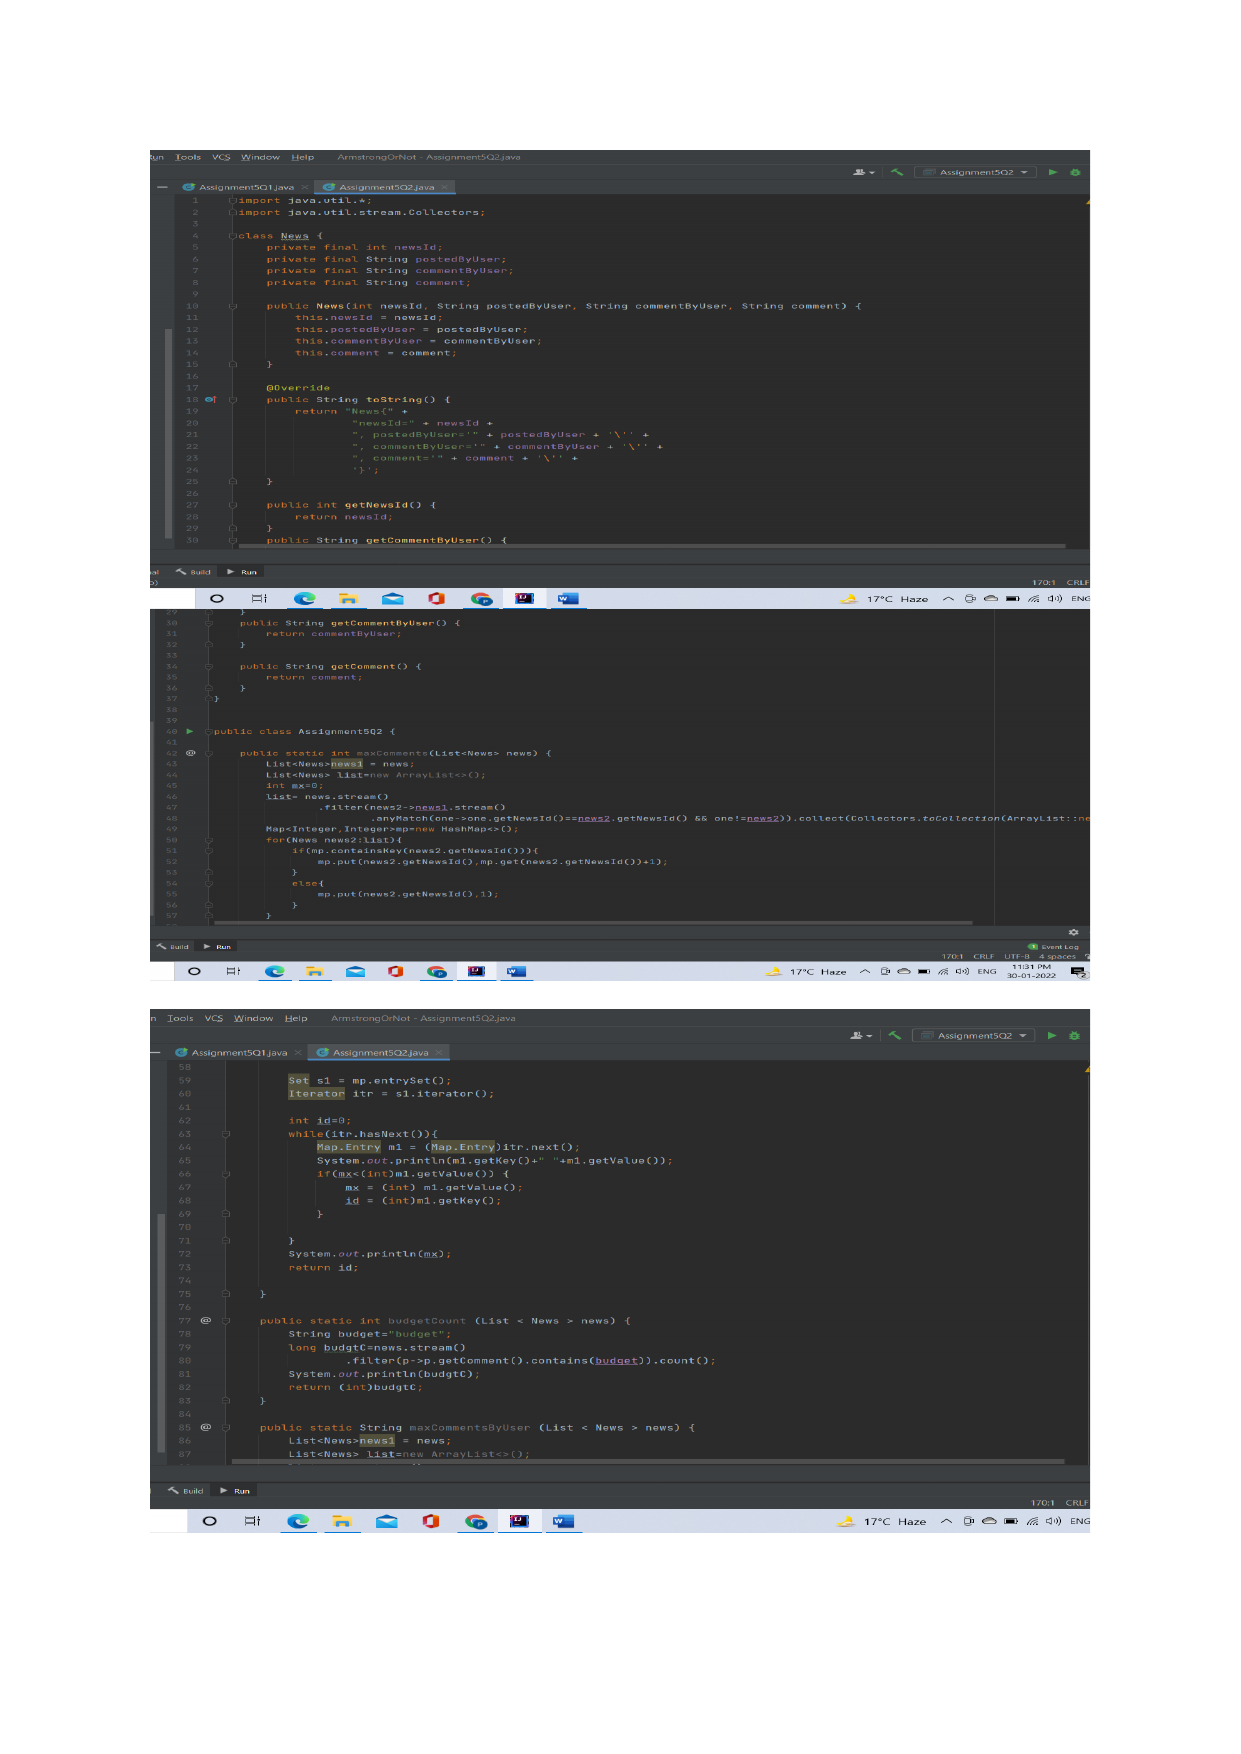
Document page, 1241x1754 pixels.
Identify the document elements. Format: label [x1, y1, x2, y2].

picture [150, 150, 1091, 981]
picture [150, 1009, 1091, 1533]
